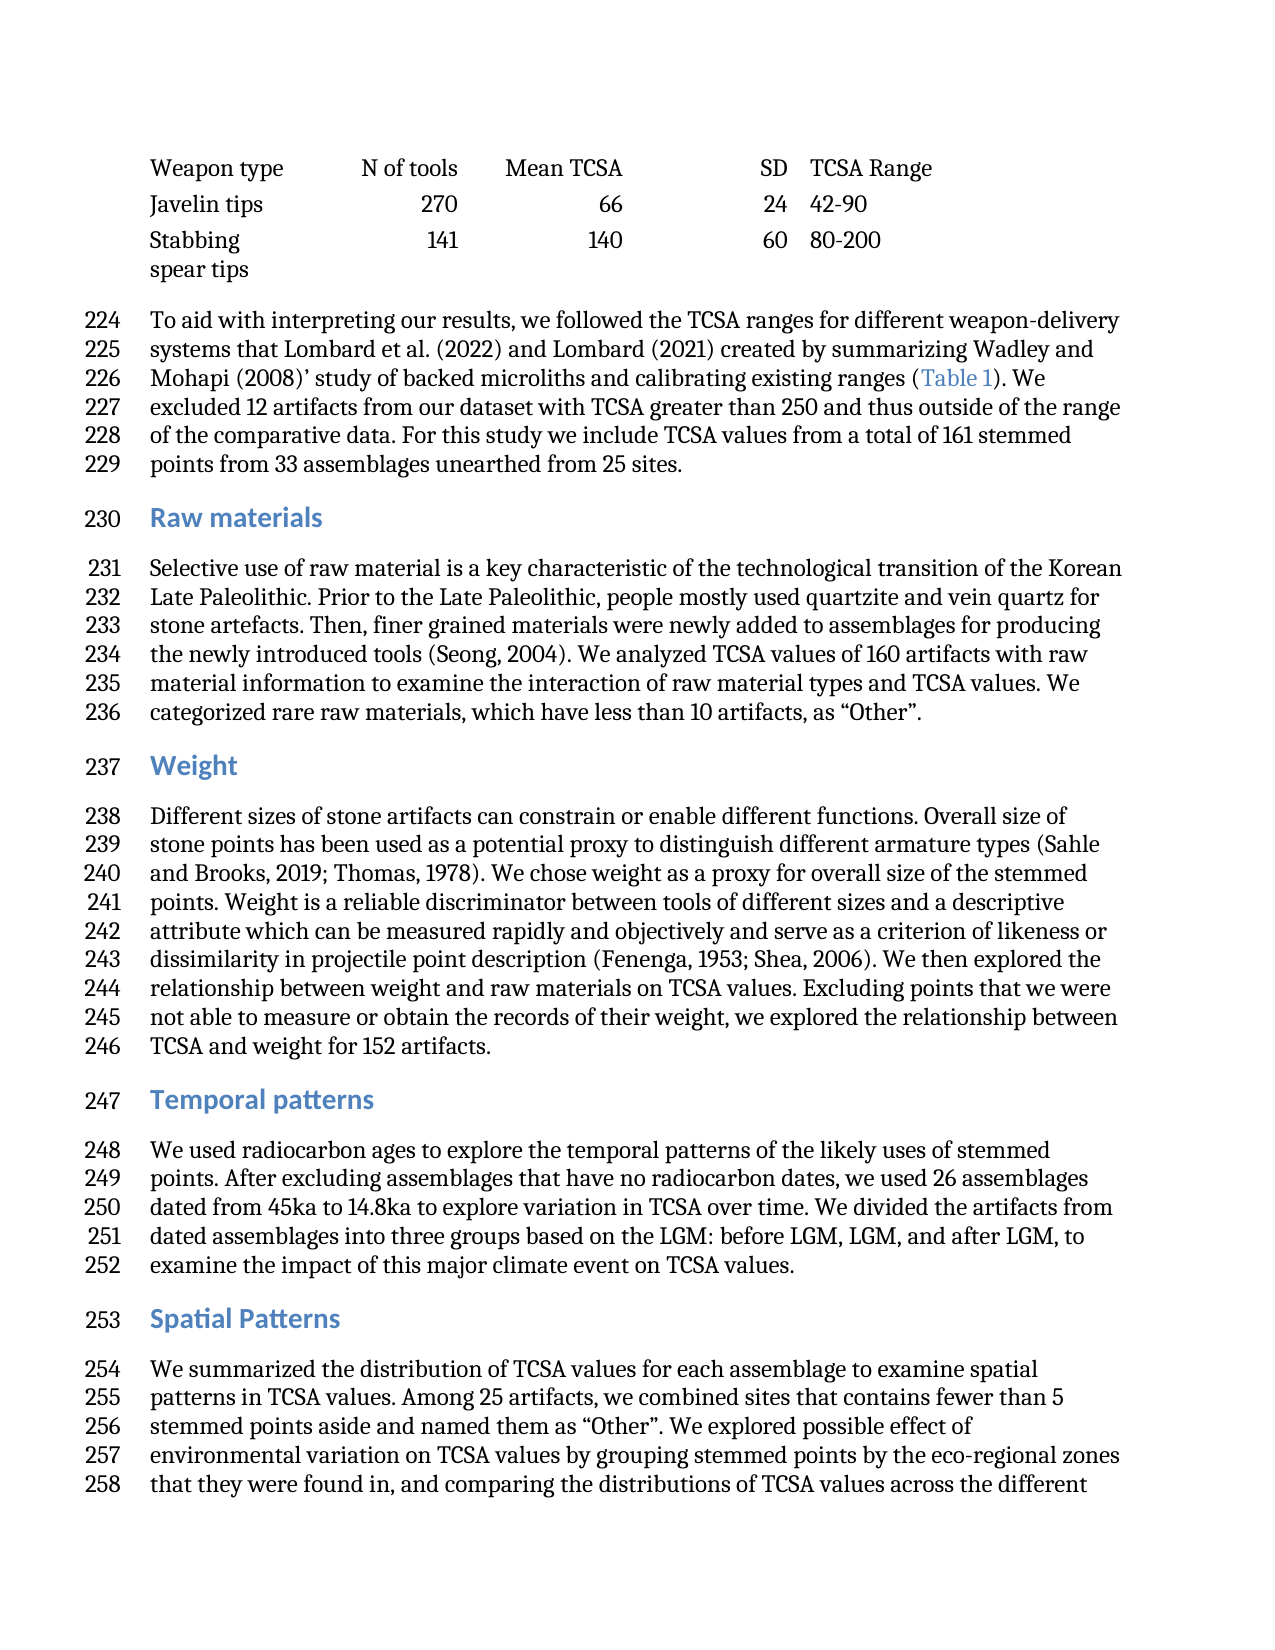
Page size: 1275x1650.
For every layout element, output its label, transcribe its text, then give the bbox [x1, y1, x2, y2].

table_cell 80-200 [799, 223, 964, 287]
table_cell Javelin tips [139, 186, 304, 222]
table_header Weapon type [139, 150, 304, 186]
table_cell 24 [634, 186, 799, 222]
subtitle Raw materials [150, 499, 1125, 535]
table_cell 140 [469, 223, 634, 287]
text We used radiocarbon ages to explore the temporal patterns of the likely uses of stemmed points. After excluding assemblages that have no radiocarbon dates, we used 26 assemblages dated from 45ka to 14.8ka to explore variation in TCSA over time. We divided the artifacts from dated assemblages into three groups based on the LGM: before LGM, LGM, and after LGM, to examine the impact of this major climate event on TCSA values. [150, 1136, 1125, 1279]
text Selective use of raw material is a key characteristic of the technological transition of the Korean Late Paleolithic. Prior to the Late Paleolithic, people mostly used quartzite and vein quartz for stone artefacts. Then, finer grained materials were newly added to assemblages for producing the newly introduced tools (Seong, 2004). We analyzed TCSA values of 160 artifacts with raw material information to examine the interaction of raw material types and TCSA values. We categorized rare raw materials, which have less than 10 artifacts, as “Other”. [150, 554, 1125, 726]
table_cell 66 [469, 186, 634, 222]
subtitle Temporal patterns [150, 1081, 1125, 1117]
table_cell 270 [304, 186, 469, 222]
table_header N of tools [304, 150, 469, 186]
subtitle Spatial Patterns [150, 1300, 1125, 1336]
text Different sizes of stone artifacts can constrain or enable different functions. Overall size of stone points has been used as a potential proxy to distinguish different armature types (Sahle and Brooks, 2019; Thomas, 1978). We chose weight as a proxy for overall size of the stemmed points. Weight is a reliable discriminator between tools of different sizes and a descriptive attribute which can be measured rapidly and objectively and serve as a criterion of likeness or dissimilarity in projectile point description (Fenenga, 1953; Shea, 2006). We then explored the relationship between weight and raw materials on TCSA values. Excluding points that we were not able to measure or obtain the records of their weight, we explored the relationship between TCSA and weight for 152 artifacts. [150, 802, 1125, 1060]
table_header TCSA Range [799, 150, 964, 186]
table_header Mean TCSA [469, 150, 634, 186]
text To aid with interpreting our results, we followed the TCSA ranges for different weapon-delivery systems that Lombard et al. (2022) and Lombard (2021) created by summarizing Wadley and Mohapi (2008)’ study of backed microliths and calibrating existing ranges (Table 1). We excluded 12 artifacts from our dataset with TCSA greater than 250 and thus outside of the range of the comparative data. For this study we include TCSA values from a total of 161 stemmed points from 33 assemblages unearthed from 25 sites. [150, 306, 1125, 479]
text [150, 1354, 1125, 1498]
subtitle Weight [150, 747, 1125, 783]
table_cell 42-90 [799, 186, 964, 222]
table_cell Stabbing spear tips [139, 223, 304, 287]
table_cell 141 [304, 223, 469, 287]
table_header SD [634, 150, 799, 186]
table_cell 60 [634, 223, 799, 287]
